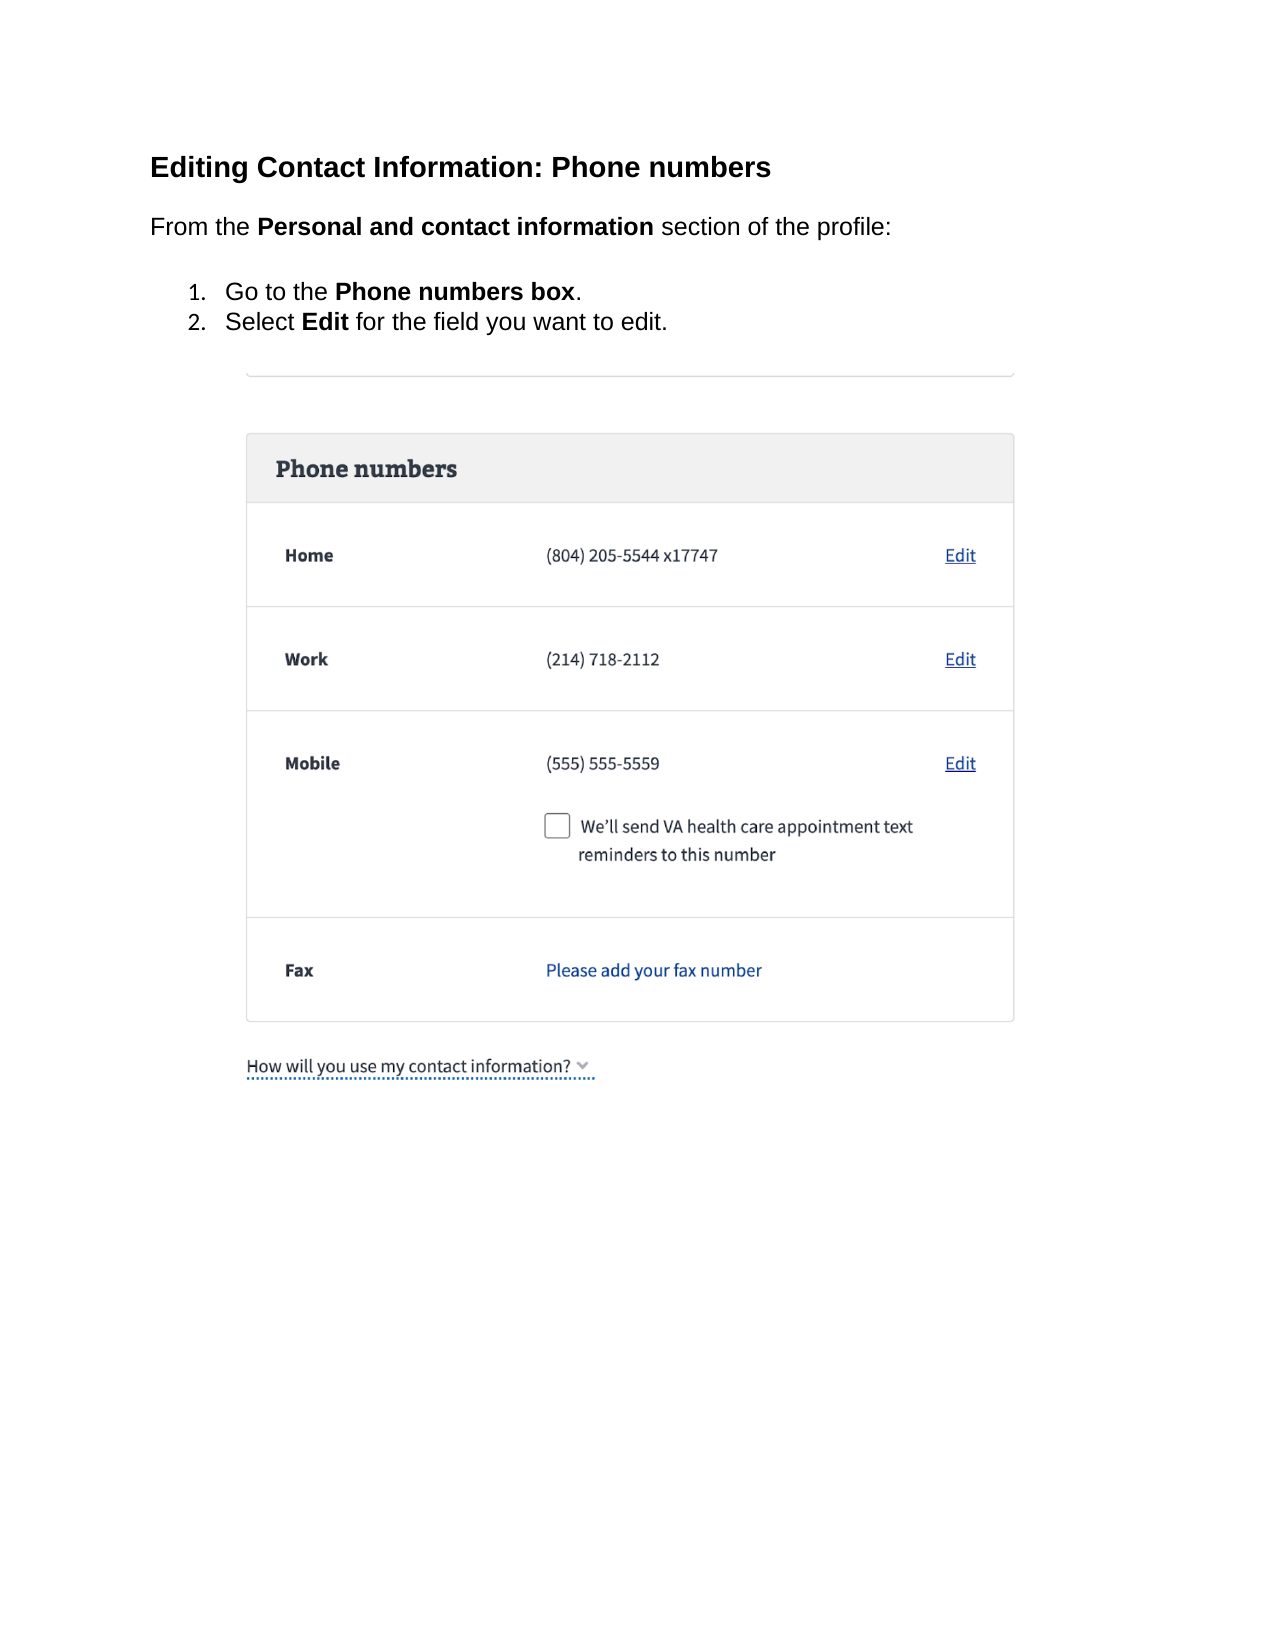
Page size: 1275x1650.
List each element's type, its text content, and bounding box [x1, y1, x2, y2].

text Editing Contact Information: Phone numbers [150, 150, 1125, 183]
list Go to the Phone numbers box. [187, 276, 1125, 307]
text From the Personal and contact information section of the profile: [150, 212, 1125, 241]
picture [150, 373, 1125, 1106]
list Select Edit for the field you want to edit. [187, 307, 1125, 368]
